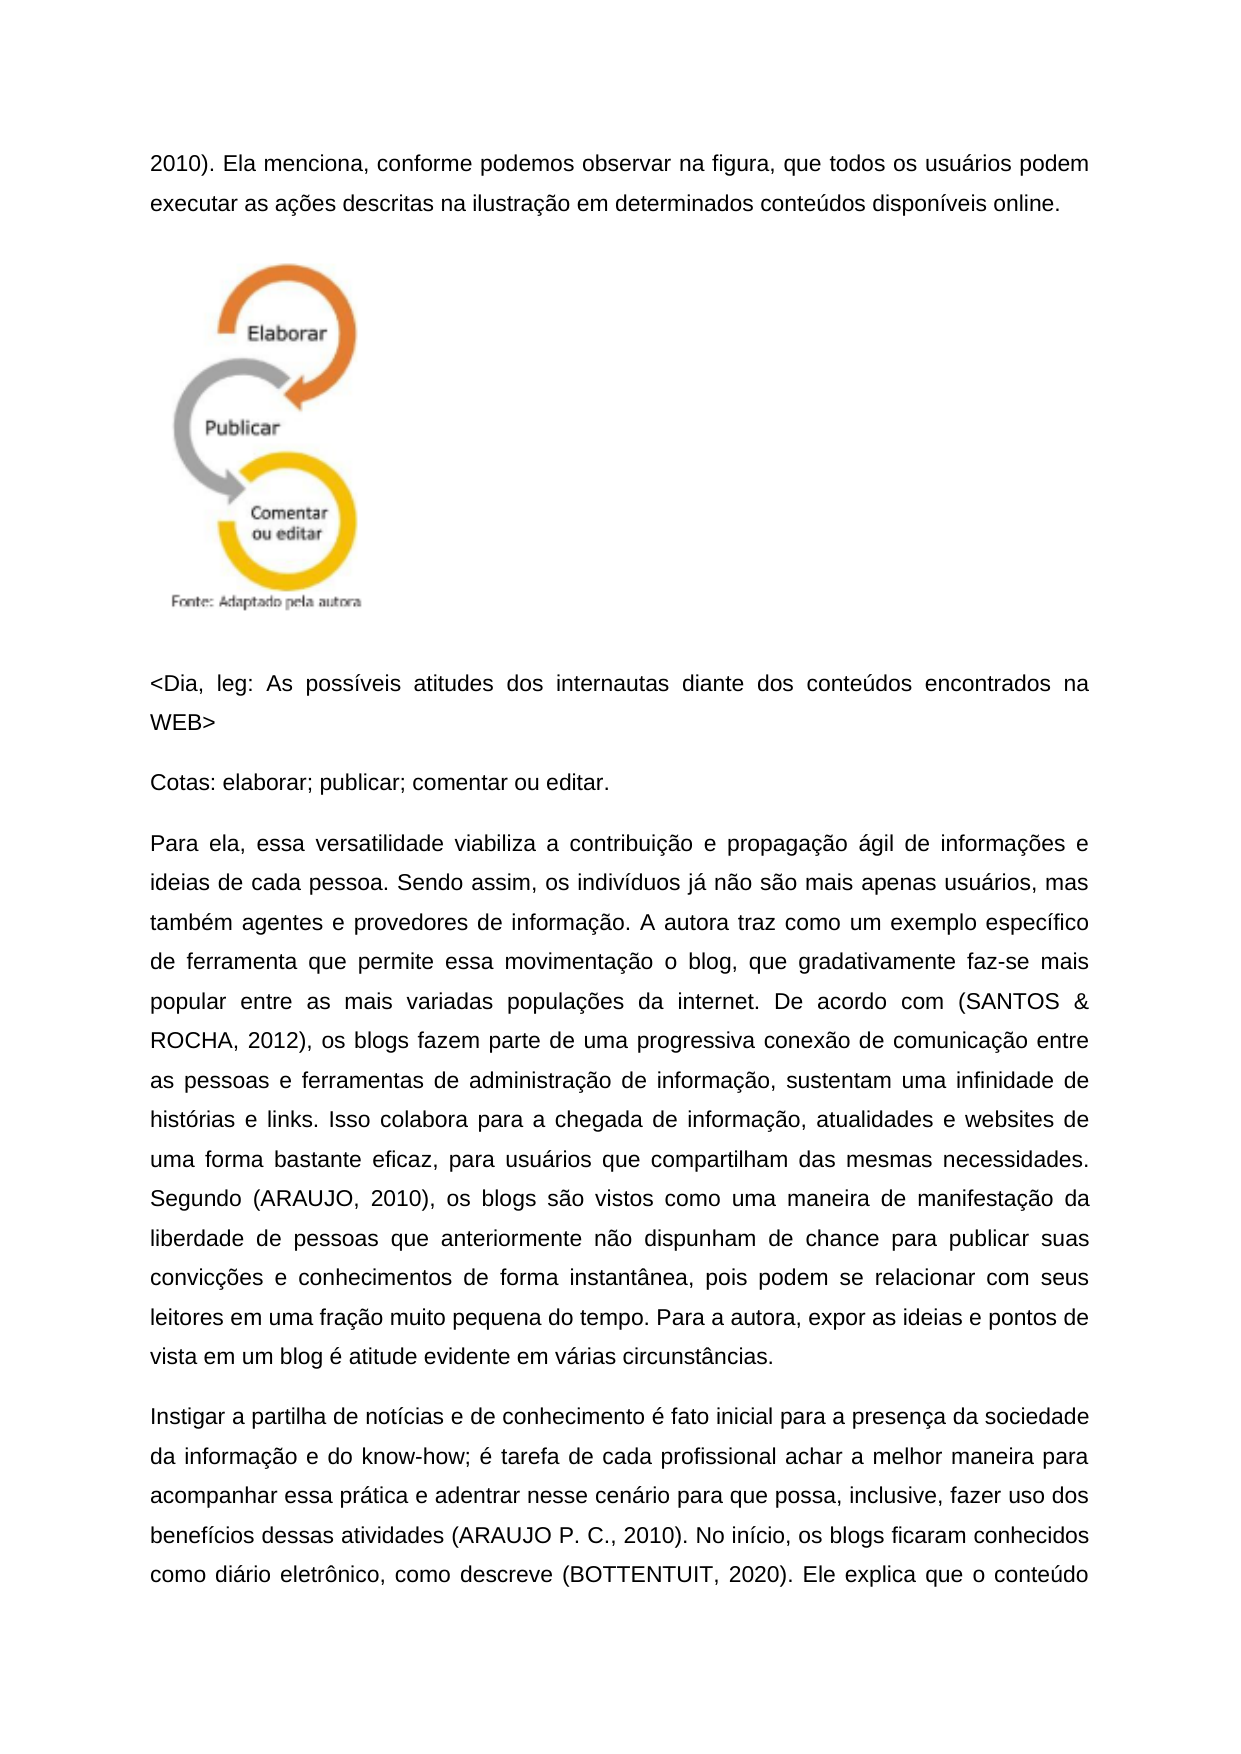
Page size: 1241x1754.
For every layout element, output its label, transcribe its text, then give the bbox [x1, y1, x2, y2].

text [150, 150, 1090, 216]
text <Dia, leg: As possíveis atitudes dos internautas diante dos conteúdos encontrados na WEB> [150, 669, 1090, 735]
text Cotas: elaborar; publicar; comentar ou editar. [150, 769, 1090, 796]
picture [150, 249, 401, 636]
text Para ela, essa versatilidade viabiliza a contribuição e propagação ágil de informações e ideias de cada pessoa. Sendo assim, os indivíduos já não são mais apenas usuários, mas também agentes e provedores de informação. A autora traz como um exemplo específico de ferramenta que permite essa movimentação o blog, que gradativamente faz-se mais popular entre as mais variadas populações da internet. De acordo com (SANTOS & ROCHA, 2012), os blogs fazem parte de uma progressiva conexão de comunicação entre as pessoas e ferramentas de administração de informação, sustentam uma infinidade de histórias e links. Isso colabora para a chegada de informação, atualidades e websites de uma forma bastante eficaz, para usuários que compartilham das mesmas necessidades. Segundo (ARAUJO, 2010), os blogs são vistos como uma maneira de manifestação da liberdade de pessoas que anteriormente não dispunham de chance para publicar suas convicções e conhecimentos de forma instantânea, pois podem se relacionar com seus leitores em uma fração muito pequena do tempo. Para a autora, expor as ideias e pontos de vista em um blog é atitude evidente em várias circunstâncias. [150, 830, 1090, 1369]
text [150, 1403, 1090, 1587]
